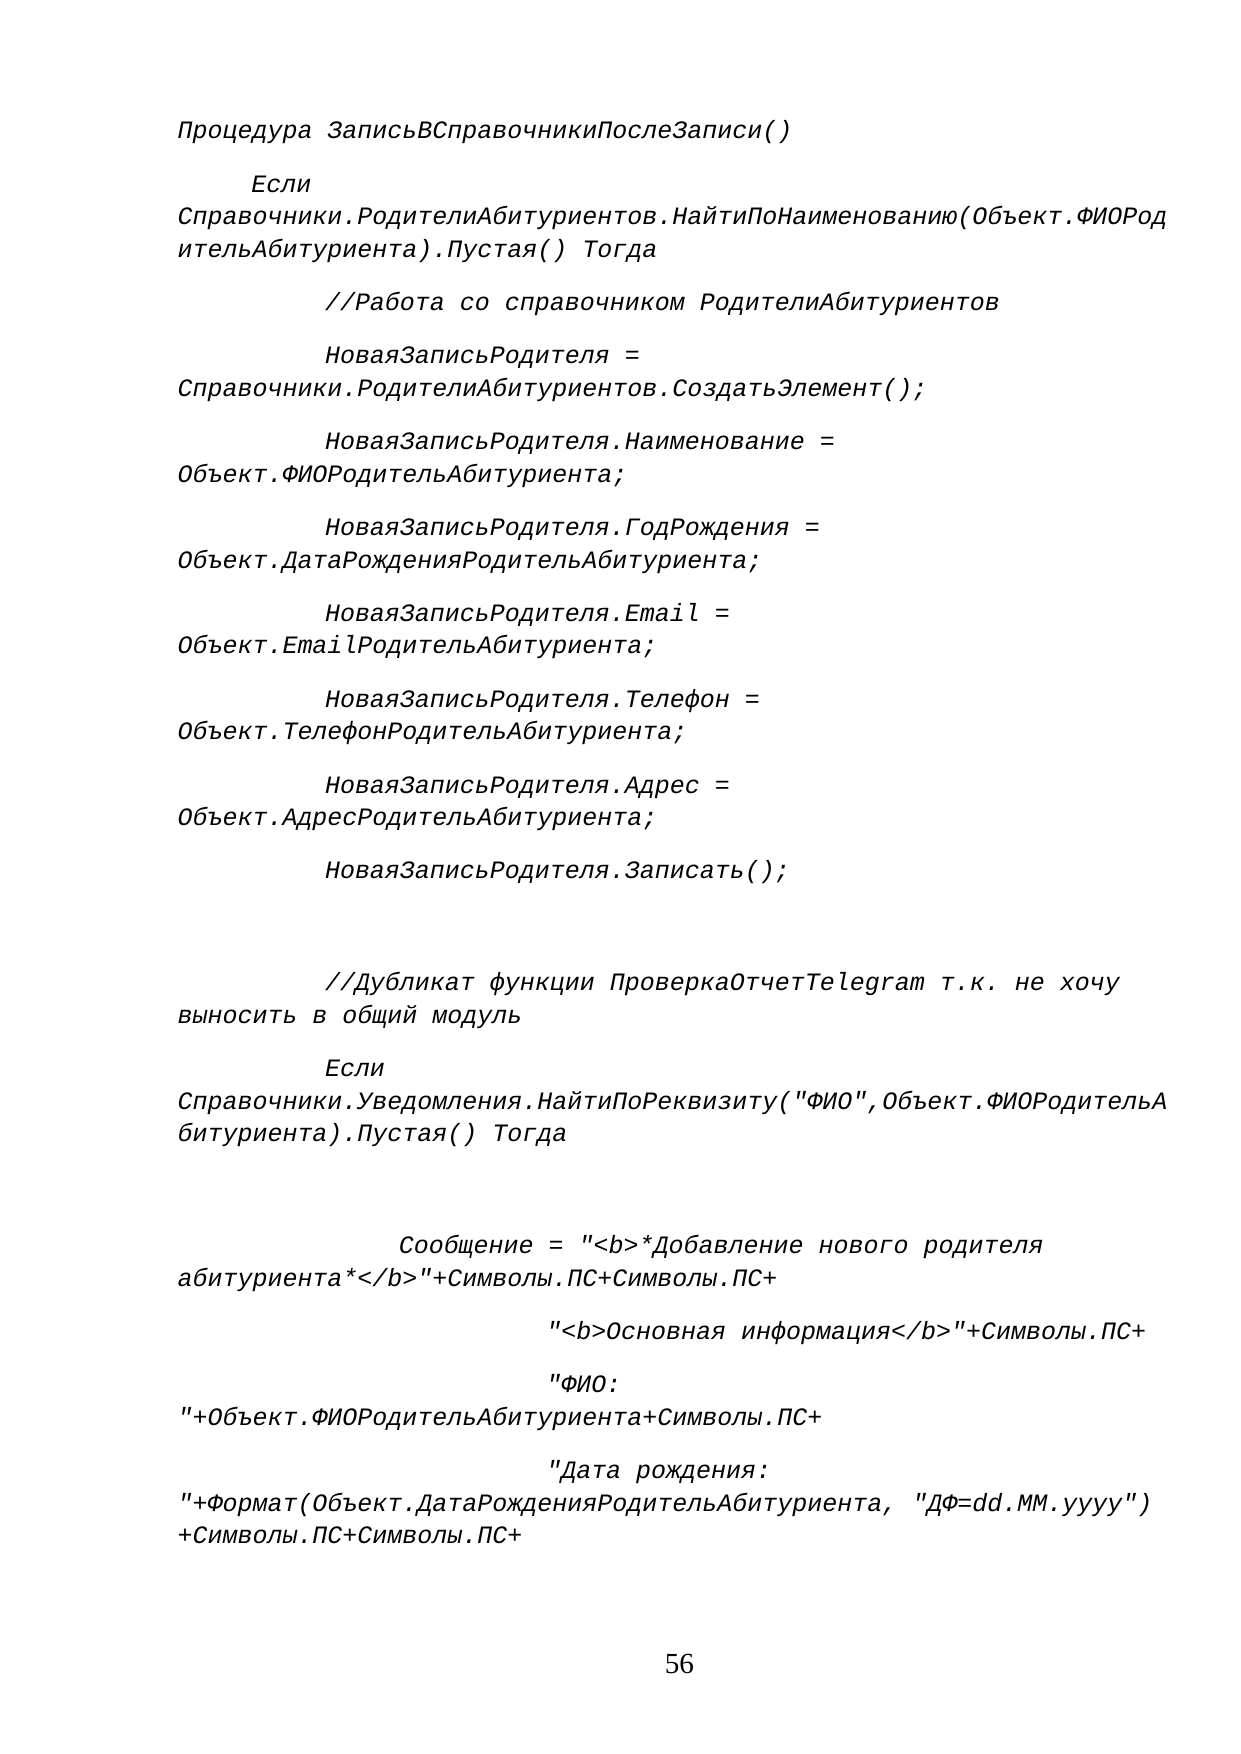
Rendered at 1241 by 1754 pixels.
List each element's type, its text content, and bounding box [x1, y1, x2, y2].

text //Работа со справочником РодителиАбитуриентов [177, 290, 1181, 318]
text Процедура ЗаписьВСправочникиПослеЗаписи() [177, 118, 1181, 146]
text //Дубликат функции ПроверкаОтчетTelegram т.к. не хочу выносить в общий модуль [177, 970, 1181, 1031]
text "<b>Основная информация</b>"+Символы.ПС+ [177, 1318, 1181, 1347]
text "Дата рождения: "+Формат(Объект.ДатаРожденияРодительАбитуриента, "ДФ=dd.MM.yyyy")+Символы.ПС+Символы.ПС+ [177, 1458, 1181, 1551]
text НоваяЗаписьРодителя.Телефон = Объект.ТелефонРодительАбитуриента; [177, 686, 1181, 747]
text НоваяЗаписьРодителя.ГодРождения = Объект.ДатаРожденияРодительАбитуриента; [177, 515, 1181, 576]
text Если Справочники.РодителиАбитуриентов.НайтиПоНаименованию(Объект.ФИОРодительАбитуриента).Пустая() Тогда [177, 171, 1181, 265]
text "ФИО: "+Объект.ФИОРодительАбитуриента+Символы.ПС+ [177, 1372, 1181, 1433]
text НоваяЗаписьРодителя.Email = Объект.EmailРодительАбитуриента; [177, 601, 1181, 661]
text Сообщение = "<b>*Добавление нового родителя абитуриента*</b>"+Символы.ПС+Символы.ПС+ [177, 1233, 1181, 1293]
text Если Справочники.Уведомления.НайтиПоРеквизиту("ФИО",Объект.ФИОРодительАбитуриента).Пустая() Тогда [177, 1056, 1181, 1149]
text НоваяЗаписьРодителя.Записать(); [177, 858, 1181, 886]
text НоваяЗаписьРодителя = Справочники.РодителиАбитуриентов.СоздатьЭлемент(); [177, 343, 1181, 404]
text НоваяЗаписьРодителя.Адрес = Объект.АдресРодительАбитуриента; [177, 772, 1181, 833]
text НоваяЗаписьРодителя.Наименование = Объект.ФИОРодительАбитуриента; [177, 429, 1181, 490]
